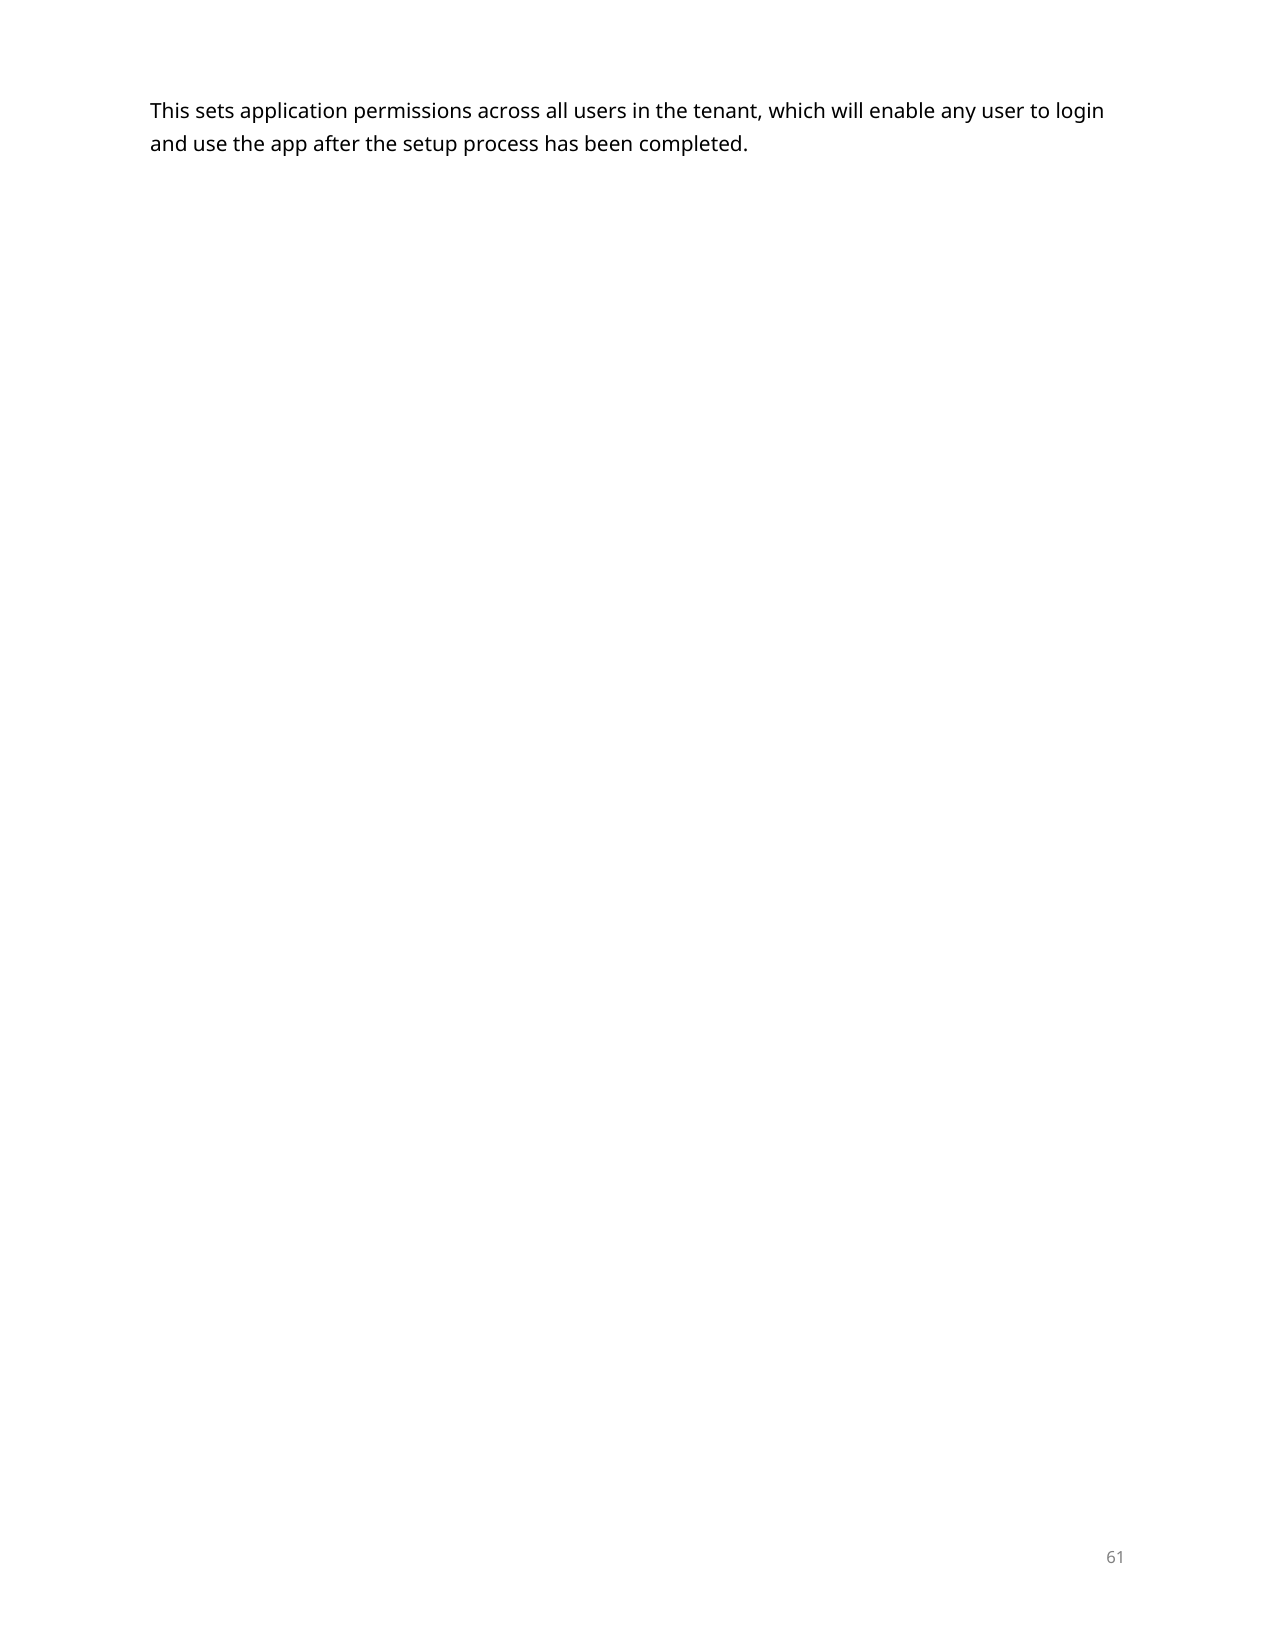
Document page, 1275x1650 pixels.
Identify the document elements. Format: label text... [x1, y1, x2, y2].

text This sets application permissions across all users in the tenant, which will enable any user to login and use the app after the setup process has been completed. [150, 96, 1125, 157]
